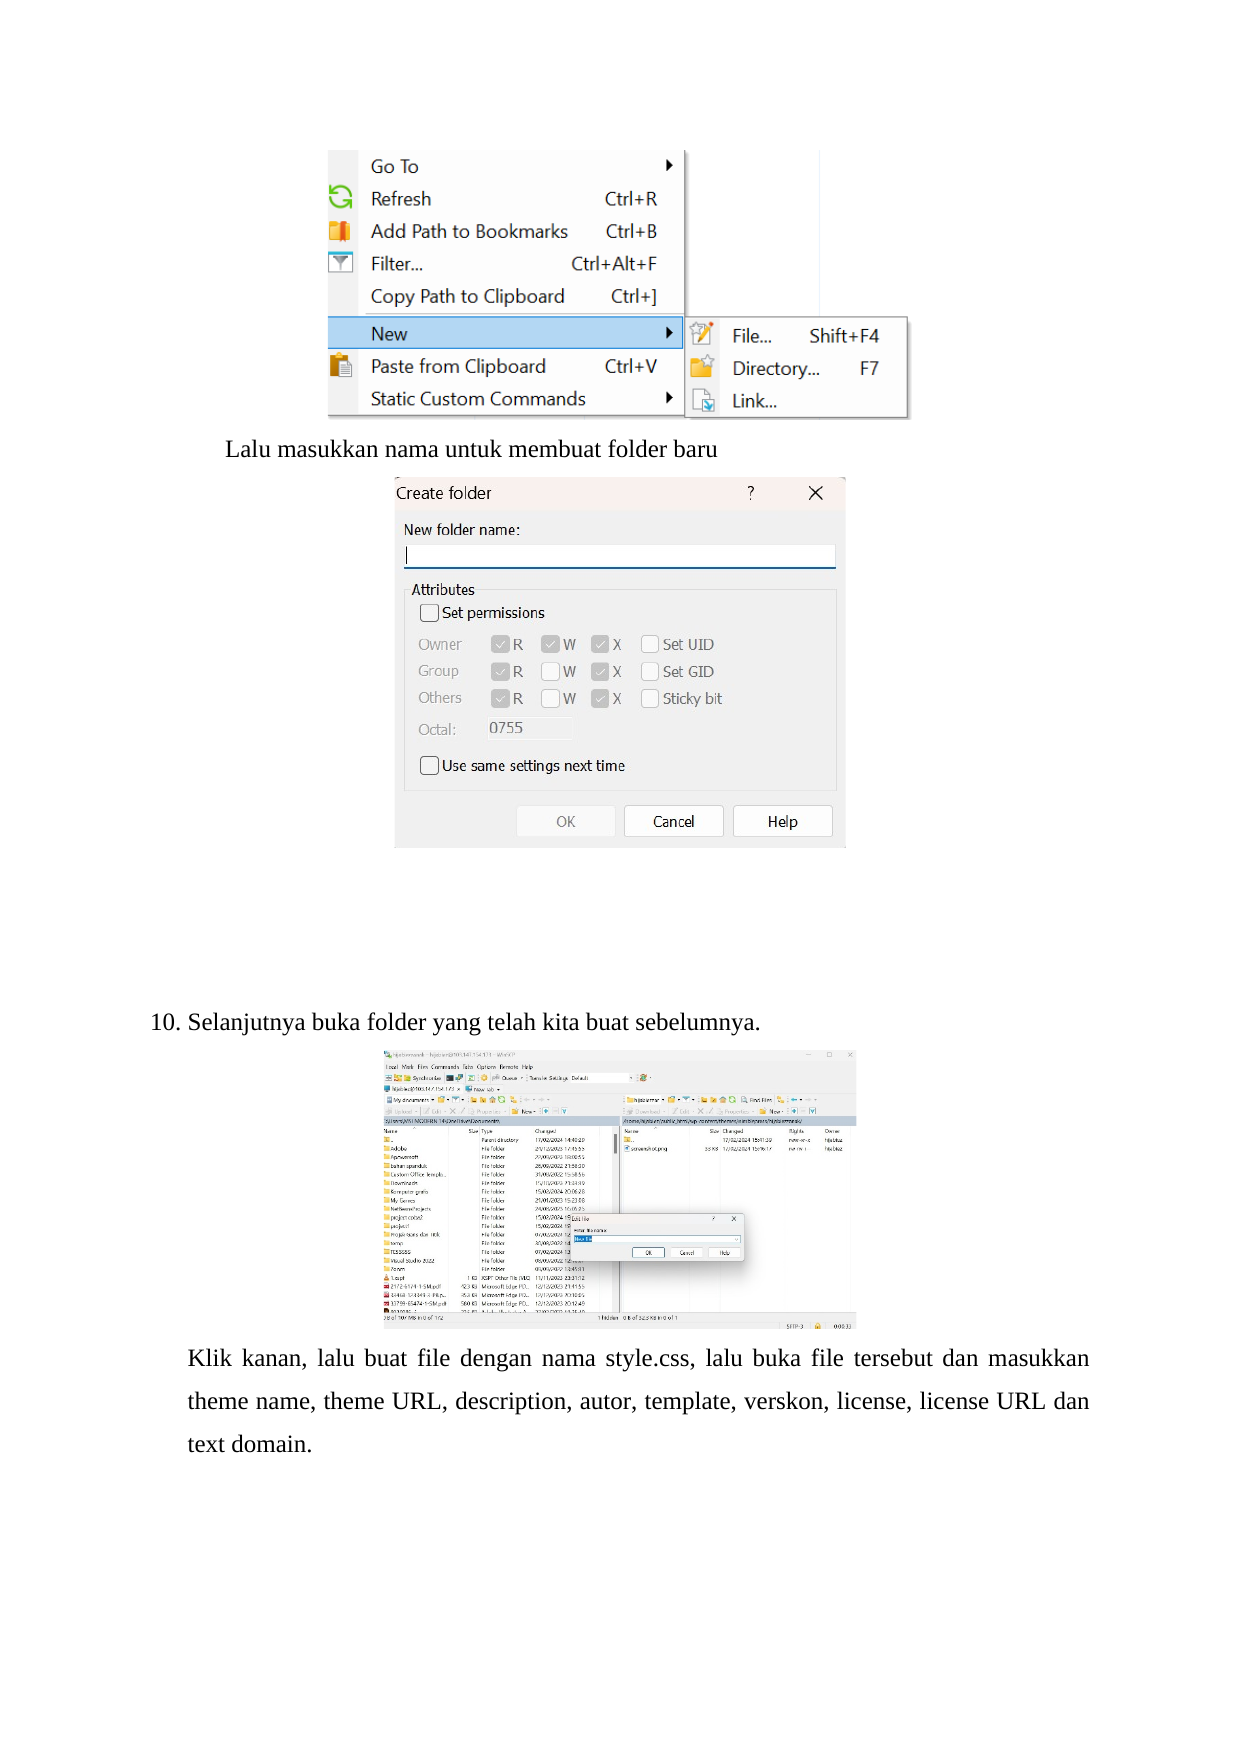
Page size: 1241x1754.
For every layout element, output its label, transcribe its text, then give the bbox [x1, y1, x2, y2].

picture [394, 477, 846, 848]
picture [383, 1050, 857, 1329]
picture [327, 150, 913, 420]
list Selanjutnya buka folder yang telah kita buat sebelumnya. [150, 1007, 1090, 1036]
text Klik kanan, lalu buat file dengan nama style.css, lalu buka file tersebut dan masukkan theme name, theme URL, description, autor, template, verskon, license, license URL dan text domain. [187, 1343, 1090, 1458]
text Lalu masukkan nama untuk membuat folder baru [150, 434, 1090, 463]
